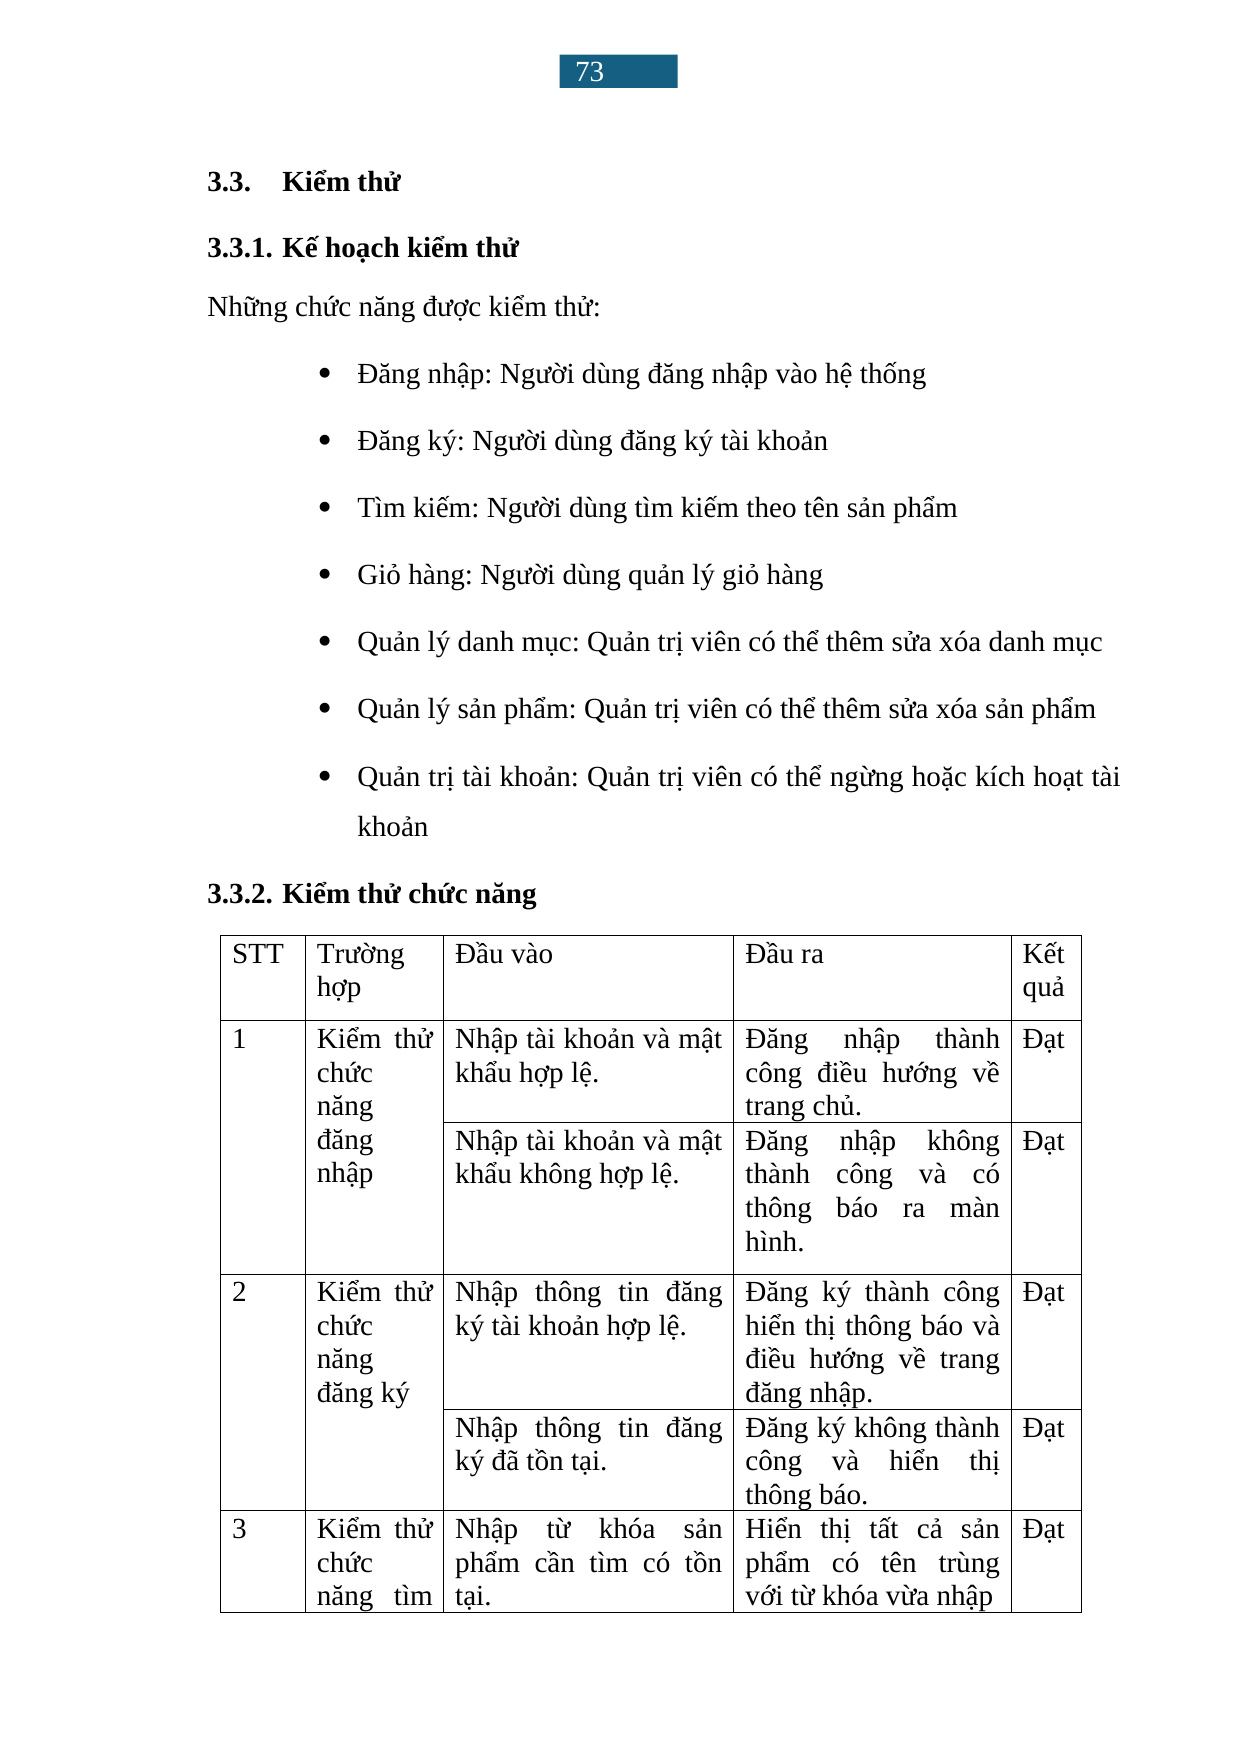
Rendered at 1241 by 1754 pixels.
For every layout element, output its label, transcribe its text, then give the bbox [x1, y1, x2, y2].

table_cell Đăng ký không thành công và hiển thị thông báo. [734, 1410, 1011, 1510]
table_header Kết quả [1012, 936, 1081, 1020]
text Những chức năng được kiểm thử: [207, 289, 1122, 323]
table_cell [444, 1511, 733, 1612]
table_cell Kiểm thử chức năng đăng nhập [306, 1021, 443, 1273]
table_header Trường hợp [306, 936, 443, 1020]
table_cell Đạt [1012, 1021, 1081, 1122]
list Đăng nhập: Người dùng đăng nhập vào hệ thống [319, 356, 1122, 390]
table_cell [306, 1511, 443, 1612]
table_cell Đạt [1012, 1275, 1081, 1409]
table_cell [734, 1511, 1011, 1612]
list Đăng ký: Người dùng đăng ký tài khoản [319, 423, 1122, 457]
table_cell Nhập tài khoản và mật khẩu hợp lệ. [444, 1021, 733, 1122]
table_cell Kiểm thử chức năng đăng ký [306, 1275, 443, 1510]
table_cell Nhập tài khoản và mật khẩu không hợp lệ. [444, 1123, 733, 1273]
subtitle Kiểm thử [207, 164, 1122, 197]
table_header Đầu vào [444, 936, 733, 1020]
table_cell Đạt [1012, 1511, 1081, 1612]
table_cell Nhập thông tin đăng ký tài khoản hợp lệ. [444, 1275, 733, 1409]
table_cell Đăng nhập thành công điều hướng về trang chủ. [734, 1021, 1011, 1122]
table_cell Nhập thông tin đăng ký đã tồn tại. [444, 1410, 733, 1510]
list Quản lý danh mục: Quản trị viên có thể thêm sửa xóa danh mục [319, 624, 1122, 658]
table_cell Đạt [1012, 1410, 1081, 1510]
table_cell 1 [221, 1021, 305, 1273]
subtitle Kế hoạch kiểm thử [207, 231, 1122, 264]
list Quản trị tài khoản: Quản trị viên có thể ngừng hoặc kích hoạt tài khoản [319, 759, 1122, 843]
table_cell 3 [221, 1511, 305, 1612]
table_cell 2 [221, 1275, 305, 1510]
table_header STT [221, 936, 305, 1020]
table_header Đầu ra [734, 936, 1011, 1020]
list Quản lý sản phẩm: Quản trị viên có thể thêm sửa xóa sản phẩm [319, 692, 1122, 725]
table_cell Đăng nhập không thành công và có thông báo ra màn hình. [734, 1123, 1011, 1273]
table_cell Đăng ký thành công hiển thị thông báo và điều hướng về trang đăng nhập. [734, 1275, 1011, 1409]
list Tìm kiếm: Người dùng tìm kiếm theo tên sản phẩm [319, 490, 1122, 524]
list Giỏ hàng: Người dùng quản lý giỏ hàng [319, 557, 1122, 591]
subtitle Kiểm thử chức năng [207, 876, 1122, 910]
table_cell Đạt [1012, 1123, 1081, 1273]
